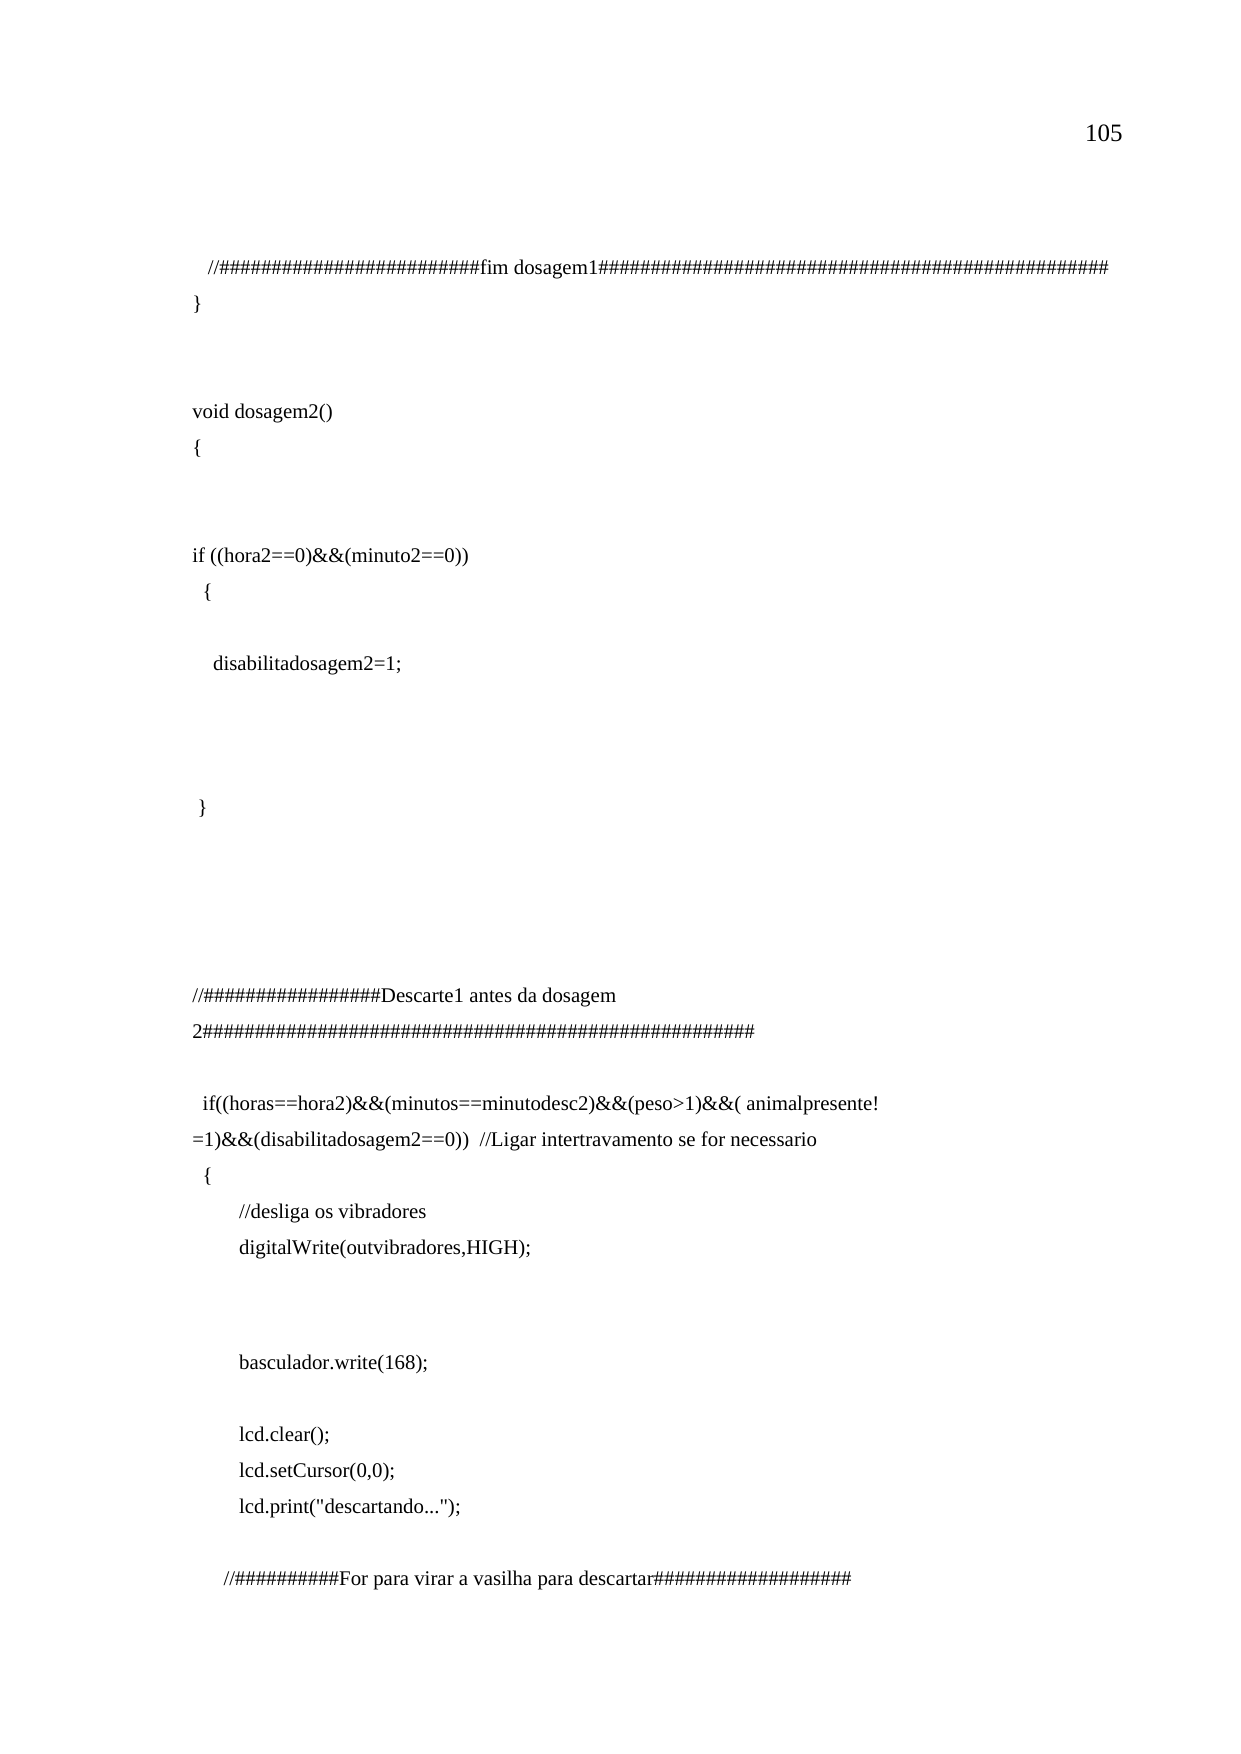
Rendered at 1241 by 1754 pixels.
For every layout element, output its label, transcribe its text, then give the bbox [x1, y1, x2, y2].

text lcd.clear(); [192, 1422, 1122, 1446]
text { [192, 435, 1122, 459]
text disabilitadosagem2=1; [192, 651, 1122, 675]
text lcd.print("descartando..."); [192, 1494, 1122, 1518]
text { [192, 1163, 1122, 1187]
text { [192, 579, 1122, 603]
text //#########################fim dosagem1################################################# [192, 255, 1122, 279]
text if ((hora2==0)&&(minuto2==0)) [192, 543, 1122, 567]
text } [192, 291, 1122, 315]
text digitalWrite(outvibradores,HIGH); [192, 1235, 1122, 1259]
text //desliga os vibradores [192, 1199, 1122, 1223]
text if((horas==hora2)&&(minutos==minutodesc2)&&(peso>1)&&( animalpresente!=1)&&(disabilitadosagem2==0)) //Ligar intertravamento se for necessario [192, 1091, 1122, 1151]
text basculador.write(168); [192, 1350, 1122, 1374]
text //##########For para virar a vasilha para descartar################### [192, 1566, 1122, 1590]
text } [192, 795, 1122, 819]
text lcd.setCursor(0,0); [192, 1458, 1122, 1482]
text //#################Descarte1 antes da dosagem 2##################################################### [192, 983, 1122, 1043]
text void dosagem2() [192, 399, 1122, 423]
